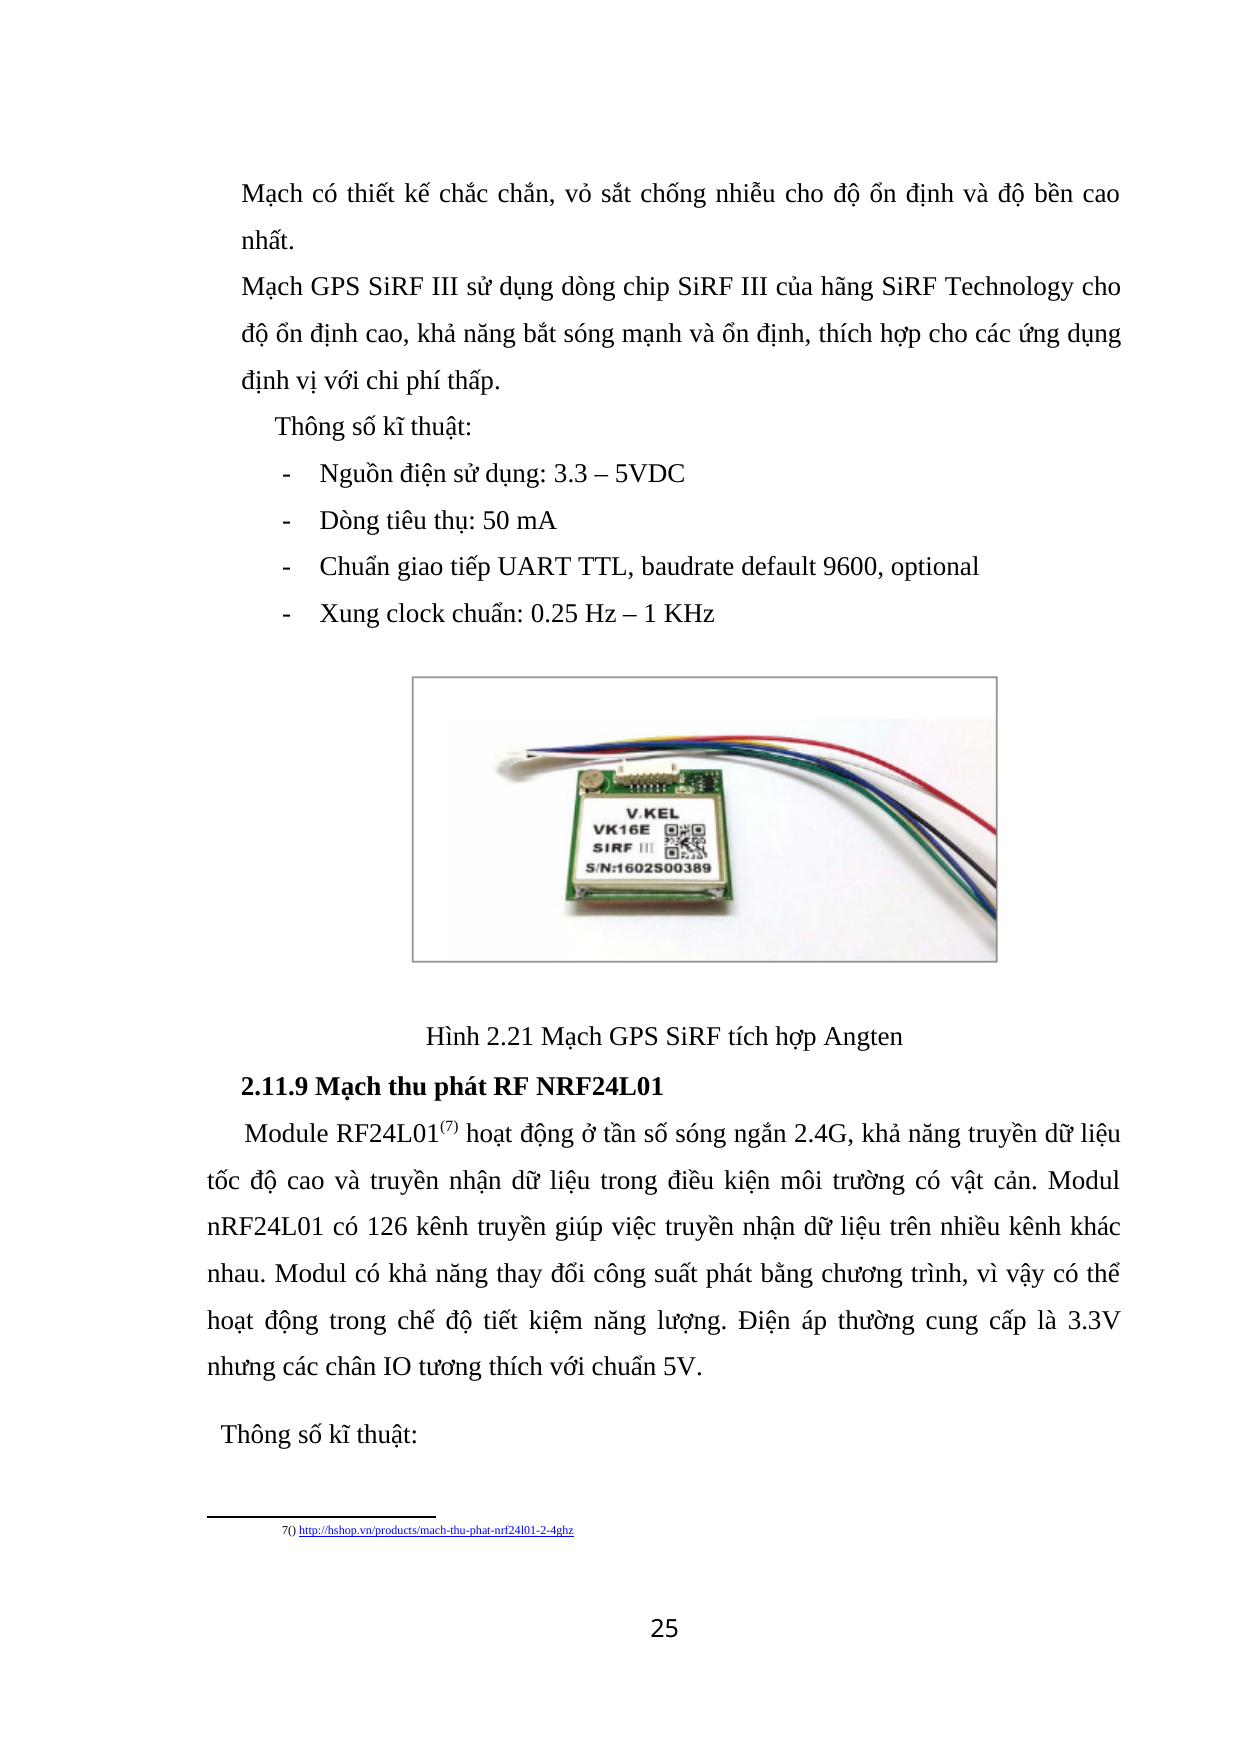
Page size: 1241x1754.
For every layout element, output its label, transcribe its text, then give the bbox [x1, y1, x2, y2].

text Thông số kĩ thuật: [207, 1418, 1122, 1449]
text Mạch GPS SiRF III sử dụng dòng chip SiRF III của hãng SiRF Technology cho độ ổn định cao, khả năng bắt sóng mạnh và ổn định, thích hợp cho các ứng dụng định vị với chi phí thấp. [241, 271, 1122, 395]
subtitle Hình 2.21 Mạch GPS SiRF tích hợp Angten [207, 1020, 1122, 1051]
text Mạch có thiết kế chắc chắn, vỏ sắt chống nhiễu cho độ ổn định và độ bền cao nhất. [241, 177, 1122, 255]
list Chuẩn giao tiếp UART TTL, baudrate default 9600, optional [282, 551, 1122, 582]
list Nguồn điện sử dụng: 3.3 – 5VDC [282, 457, 1122, 488]
list Dòng tiêu thụ: 50 mA [282, 504, 1122, 535]
text Thông số kĩ thuật: [207, 411, 1122, 442]
picture [394, 660, 1010, 978]
list Xung clock chuẩn: 0.25 Hz – 1 KHz [282, 597, 1122, 628]
text Module RF24L01() hoạt động ở tần số sóng ngắn 2.4G, khả năng truyền dữ liệu tốc độ cao và truyền nhận dữ liệu trong điều kiện môi trường có vật cản. Modul nRF24L01 có 126 kênh truyền giúp việc truyền nhận dữ liệu trên nhiều kênh khác nhau. Modul có khả năng thay đổi công suất phát bằng chương trình, vì vậy có thể hoạt động trong chế độ tiết kiệm năng lượng. Điện áp thường cung cấp là 3.3V nhưng các chân IO tương thích với chuẩn 5V. [207, 1117, 1122, 1382]
subtitle 2.11.9 Mạch thu phát RF NRF24L01 [207, 1071, 1122, 1102]
